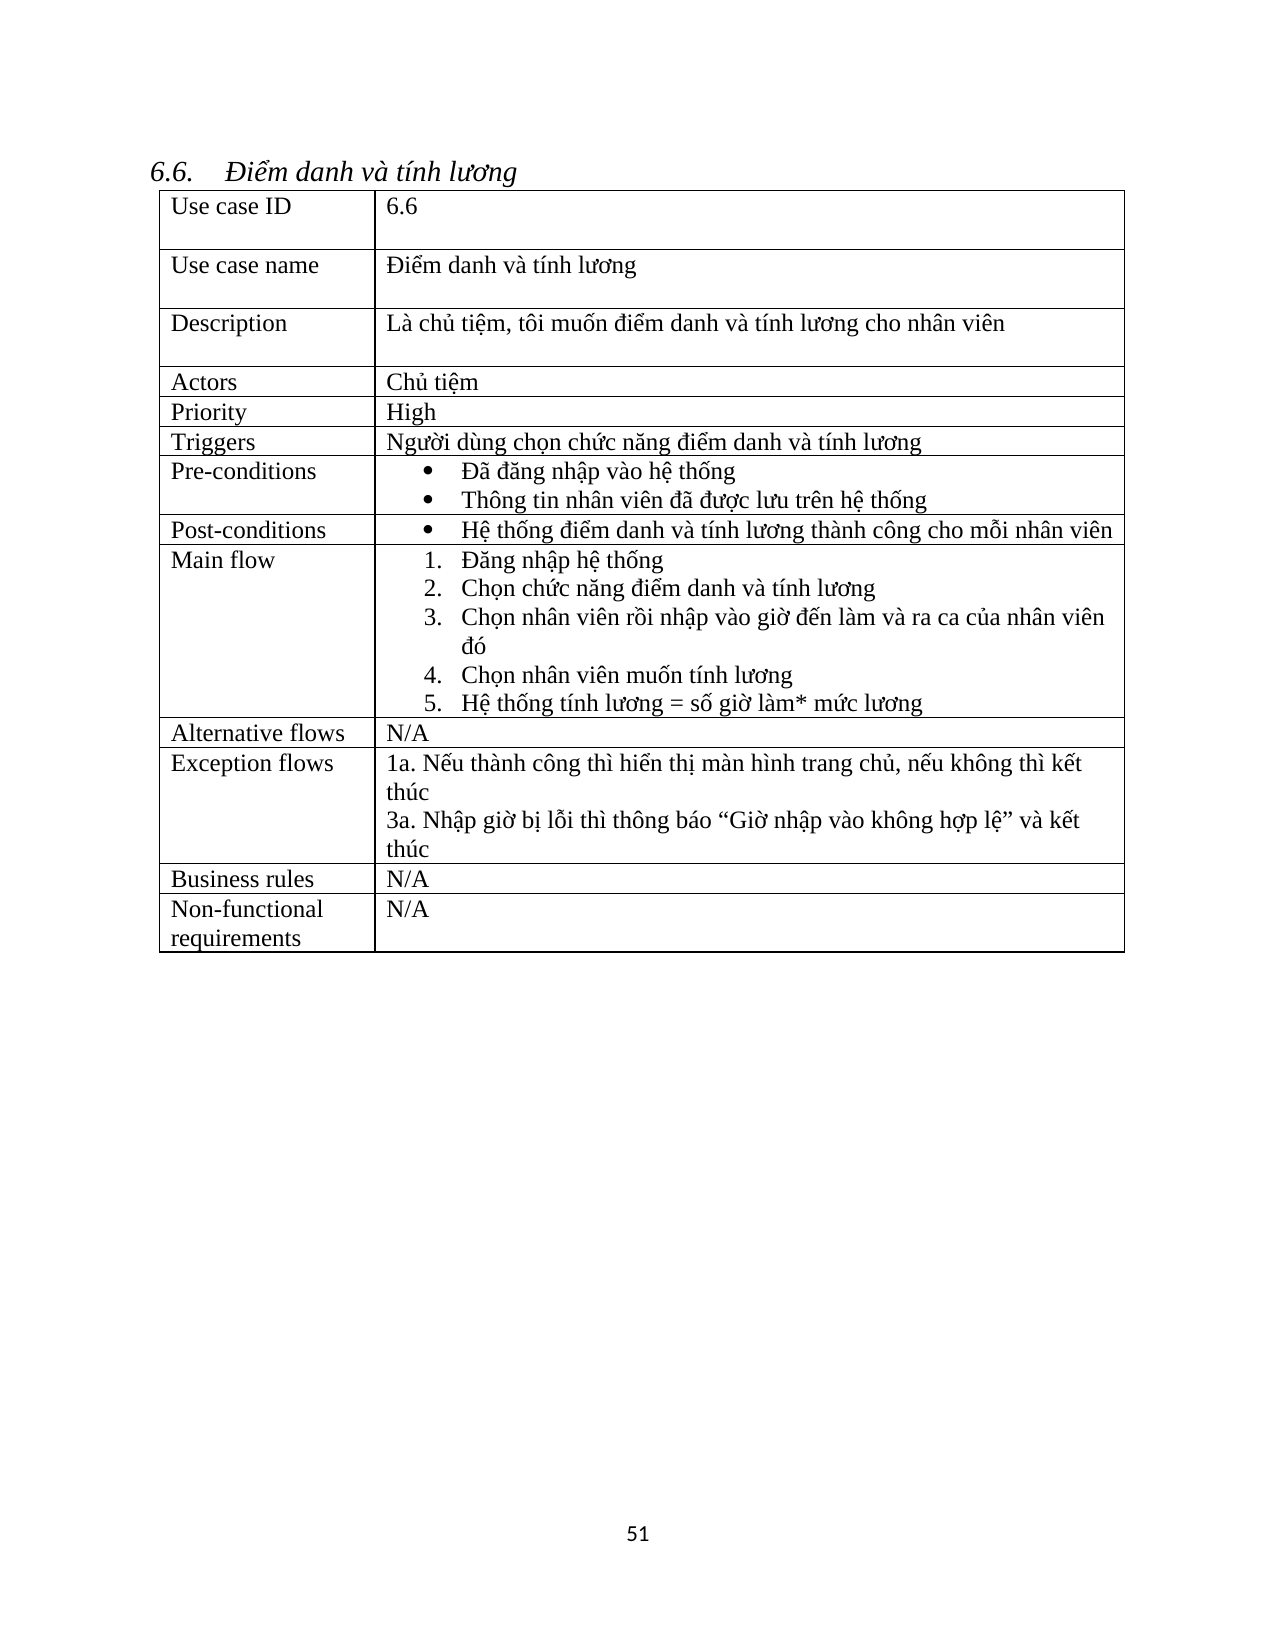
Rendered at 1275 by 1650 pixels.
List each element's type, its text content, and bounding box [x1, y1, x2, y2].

table_cell Non-functional requirements [160, 894, 374, 951]
table_cell Điểm danh và tính lương [376, 250, 1124, 307]
table_cell N/A [376, 718, 1124, 747]
subtitle Điểm danh và tính lương [150, 154, 1125, 188]
table_cell Main flow [160, 545, 374, 717]
table_cell Actors [160, 367, 374, 396]
table_cell Hệ thống điểm danh và tính lương thành công cho mỗi nhân viên [376, 515, 1124, 544]
table_cell Use case name [160, 250, 374, 307]
table_cell Triggers [160, 427, 374, 455]
table_header Use case ID [160, 191, 374, 249]
table_cell 1a. Nếu thành công thì hiển thị màn hình trang chủ, nếu không thì kết thúc 3a. Nhập giờ bị lỗi thì thông báo “Giờ nhập vào không hợp lệ” và kết thúc [376, 748, 1124, 863]
table_cell High [376, 397, 1124, 426]
table_cell Post-conditions [160, 515, 374, 544]
table_cell Đăng nhập hệ thống Chọn chức năng điểm danh và tính lương Chọn nhân viên rồi nhập vào giờ đến làm và ra ca của nhân viên đó Chọn nhân viên muốn tính lương Hệ thống tính lương = số giờ làm* mức lương [376, 545, 1124, 717]
table_cell N/A [376, 894, 1124, 951]
table_cell Chủ tiệm [376, 367, 1124, 396]
table_cell Exception flows [160, 748, 374, 863]
table_cell N/A [376, 864, 1124, 893]
table_header 6.6 [376, 191, 1124, 249]
table_cell Description [160, 309, 374, 366]
table_cell Priority [160, 397, 374, 426]
table_cell Pre-conditions [160, 456, 374, 514]
table_cell Đã đăng nhập vào hệ thống Thông tin nhân viên đã được lưu trên hệ thống [376, 456, 1124, 514]
table_cell Là chủ tiệm, tôi muốn điểm danh và tính lương cho nhân viên [376, 309, 1124, 366]
table_cell Người dùng chọn chức năng điểm danh và tính lương [376, 427, 1124, 455]
table_cell Alternative flows [160, 718, 374, 747]
table_cell Business rules [160, 864, 374, 893]
